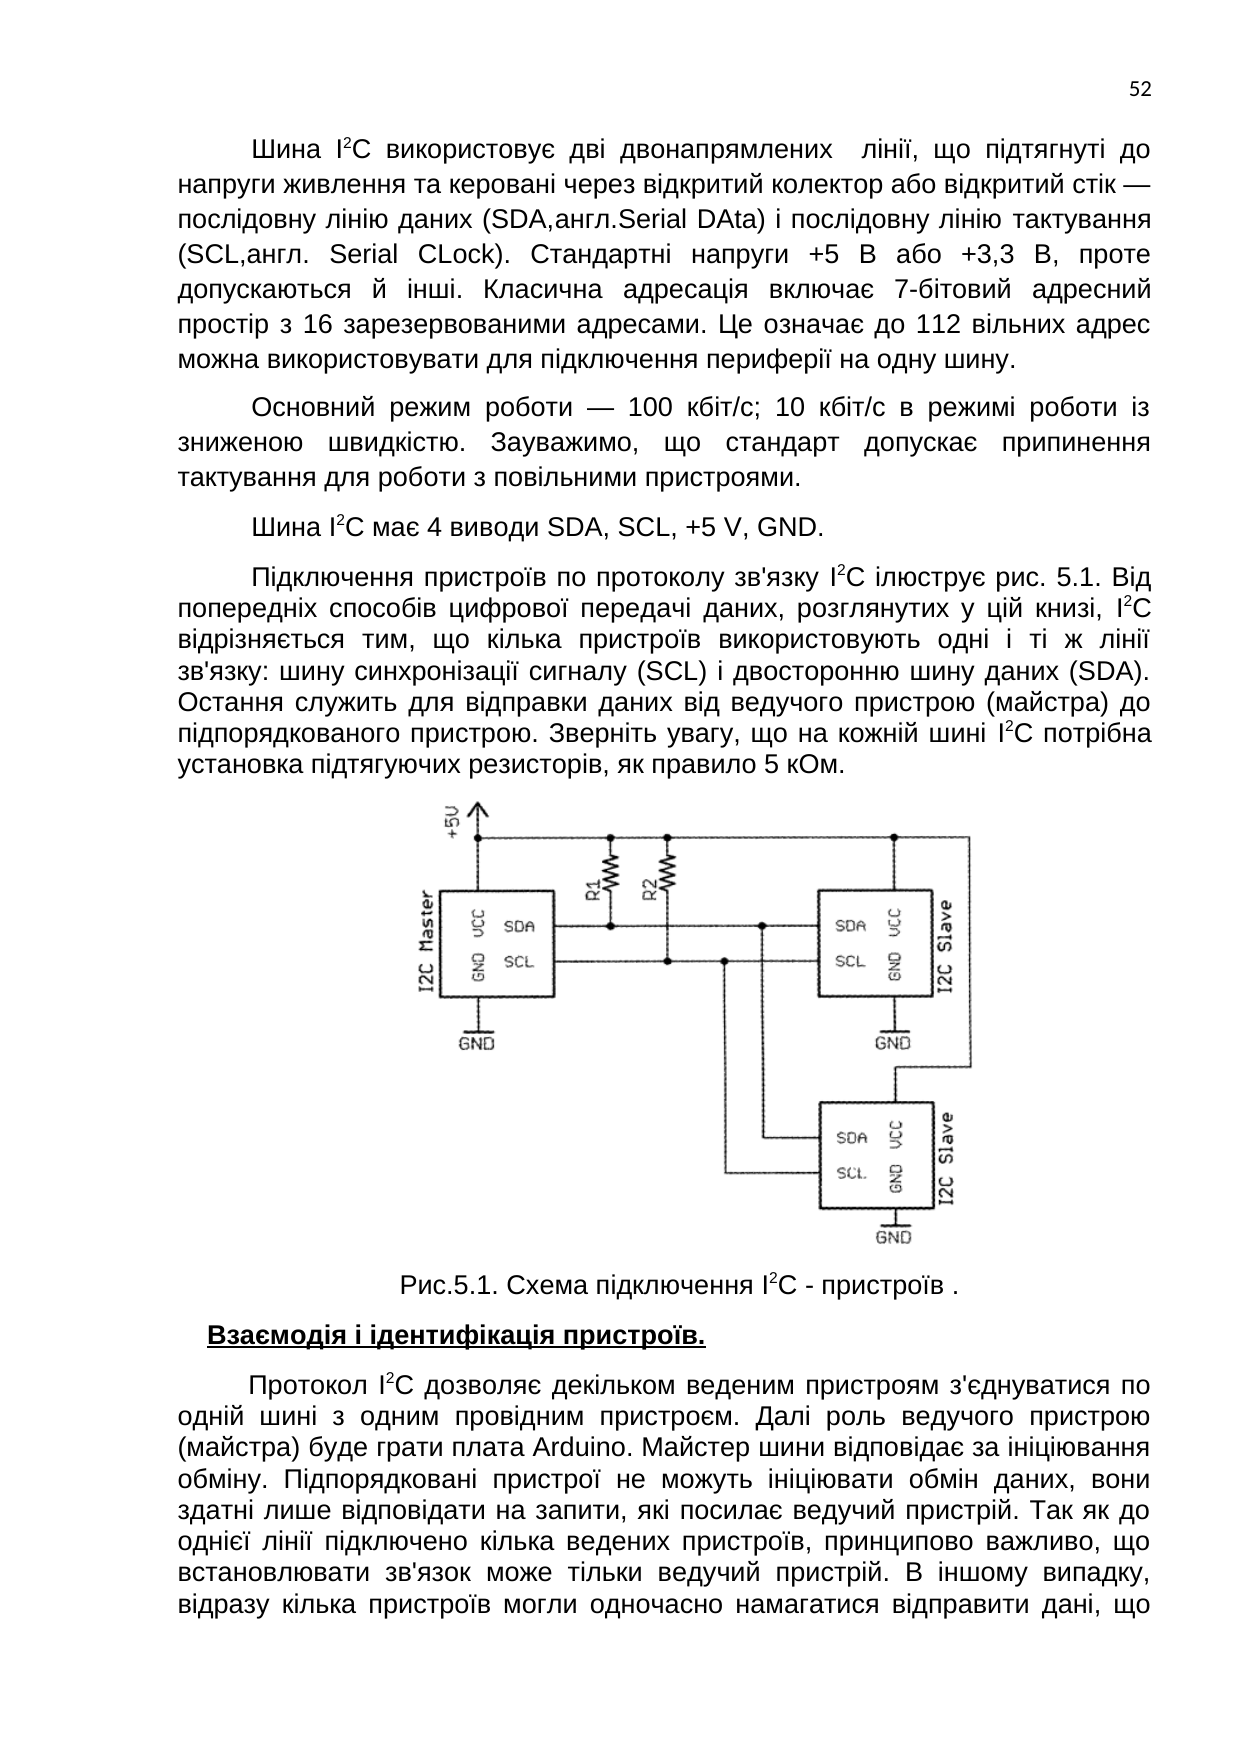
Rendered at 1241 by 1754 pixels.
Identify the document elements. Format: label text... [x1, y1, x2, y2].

text Взаємодія і ідентифікація пристроїв. [177, 1319, 1152, 1350]
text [177, 1369, 1152, 1619]
text Рис.5.1. Схема підключення I2C - пристроїв . [177, 1269, 1152, 1300]
text Шина I2C використовує дві двонапрямлених лінії, що підтягнуті до напруги живлення та керовані через відкритий колектор або відкритий стік — послідовну лінію даних (SDA,англ.Serial DAta) і послідовну лінію тактування (SCL,англ. Serial CLock). Стандартні напруги +5 В або +3,3 В, проте допускаються й інші. Класична адресація включає 7-бітовий адресний простір з 16 зарезервованими адресами. Це означає до 112 вільних адрес можна використовувати для підключення периферії на одну шину. [177, 130, 1152, 375]
text Шина I2C має 4 виводи SDA, SCL, +5 V, GND. [177, 511, 1152, 542]
text Основний режим роботи — 100 кбіт/с; 10 кбіт/с в режимі роботи із зниженою швидкістю. Зауважимо, що стандарт допускає припинення тактування для роботи з повільними пристроями. [177, 387, 1152, 492]
picture [361, 798, 998, 1251]
text Підключення пристроїв по протоколу зв'язку I2C ілюструє рис. 5.1. Від попередніх способів цифрової передачі даних, розглянутих у цій книзі, I2C відрізняється тим, що кілька пристроїв використовують одні і ті ж лінії зв'язку: шину синхронізації сигналу (SCL) і двосторонню шину даних (SDA). Остання служить для відправки даних від ведучого пристрою (майстра) до підпорядкованого пристрою. Зверніть увагу, що на кожній шині I2C потрібна установка підтягуючих резисторів, як правило 5 кОм. [177, 561, 1152, 780]
